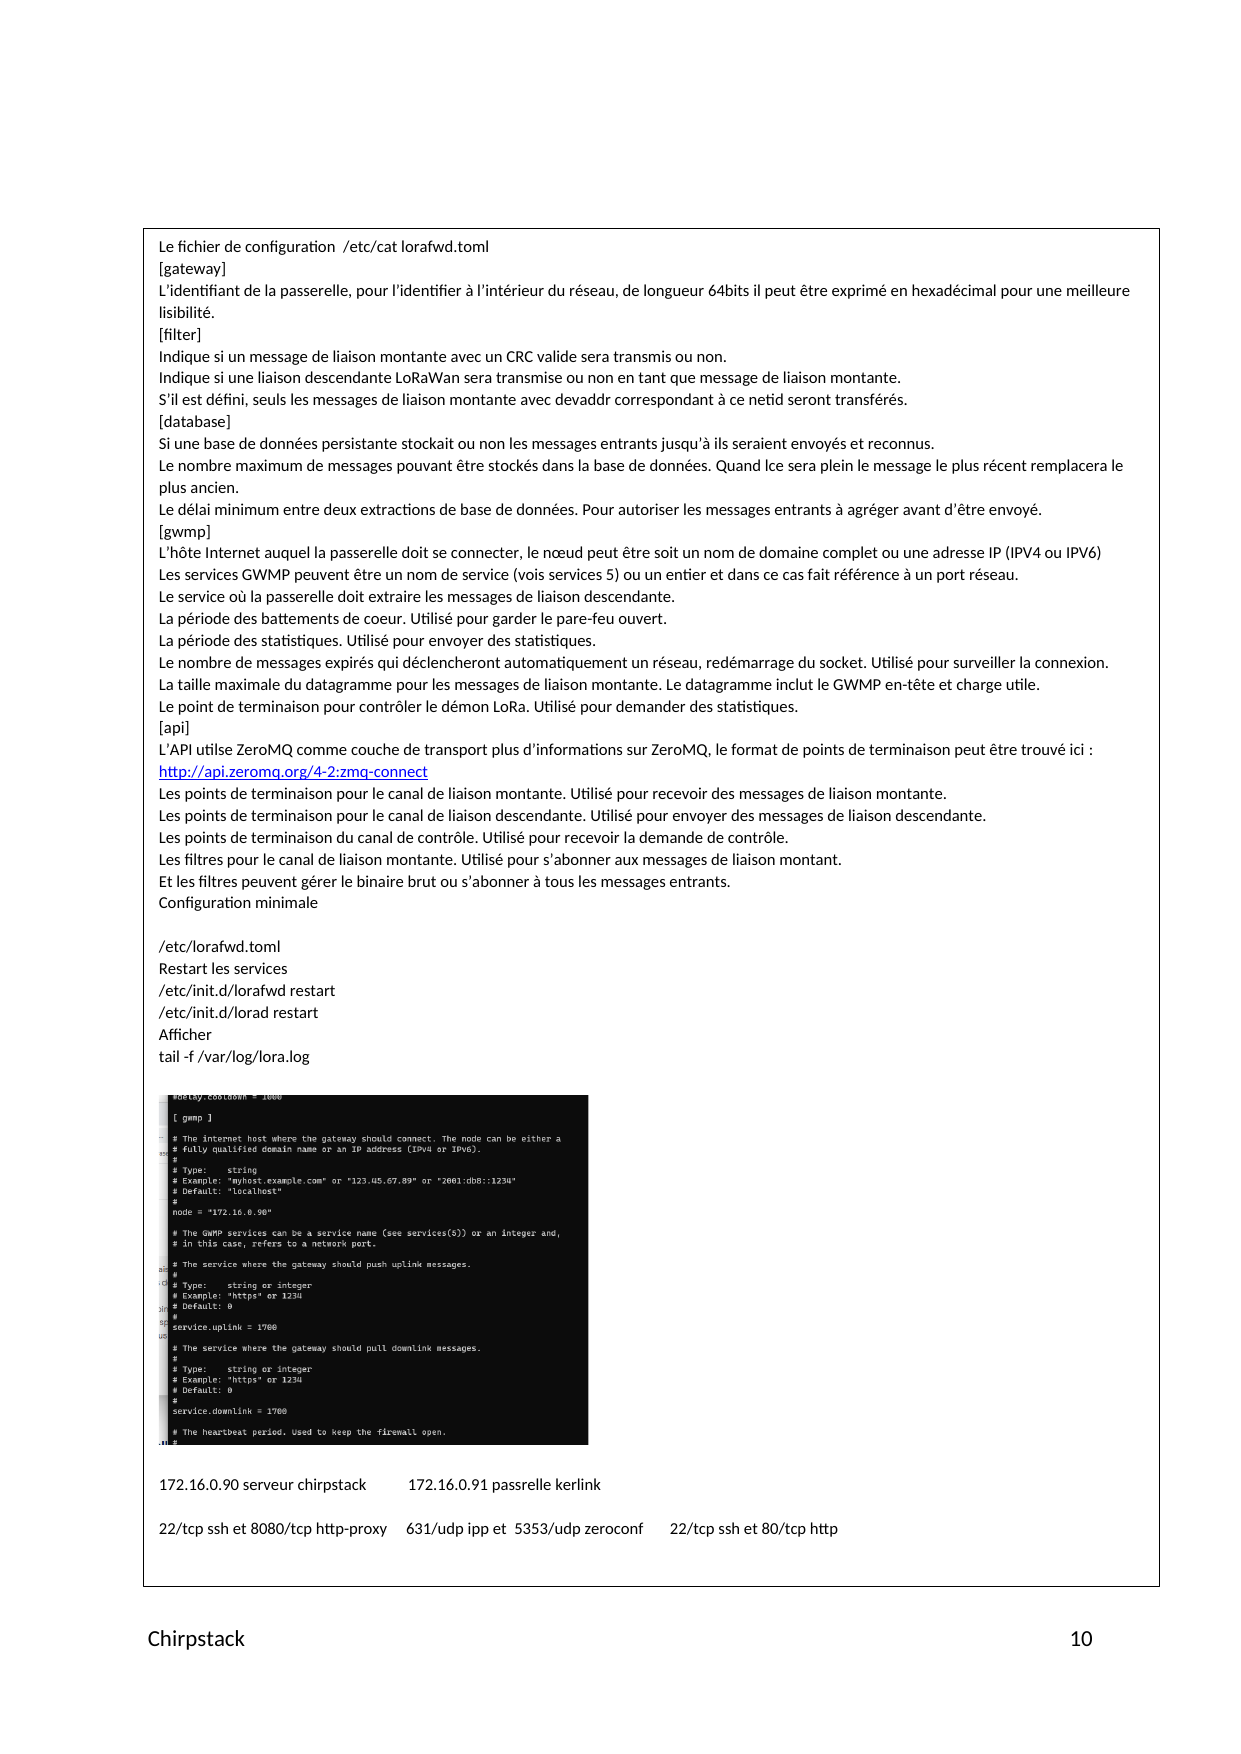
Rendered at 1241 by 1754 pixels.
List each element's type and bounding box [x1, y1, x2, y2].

picture [158, 1095, 589, 1445]
